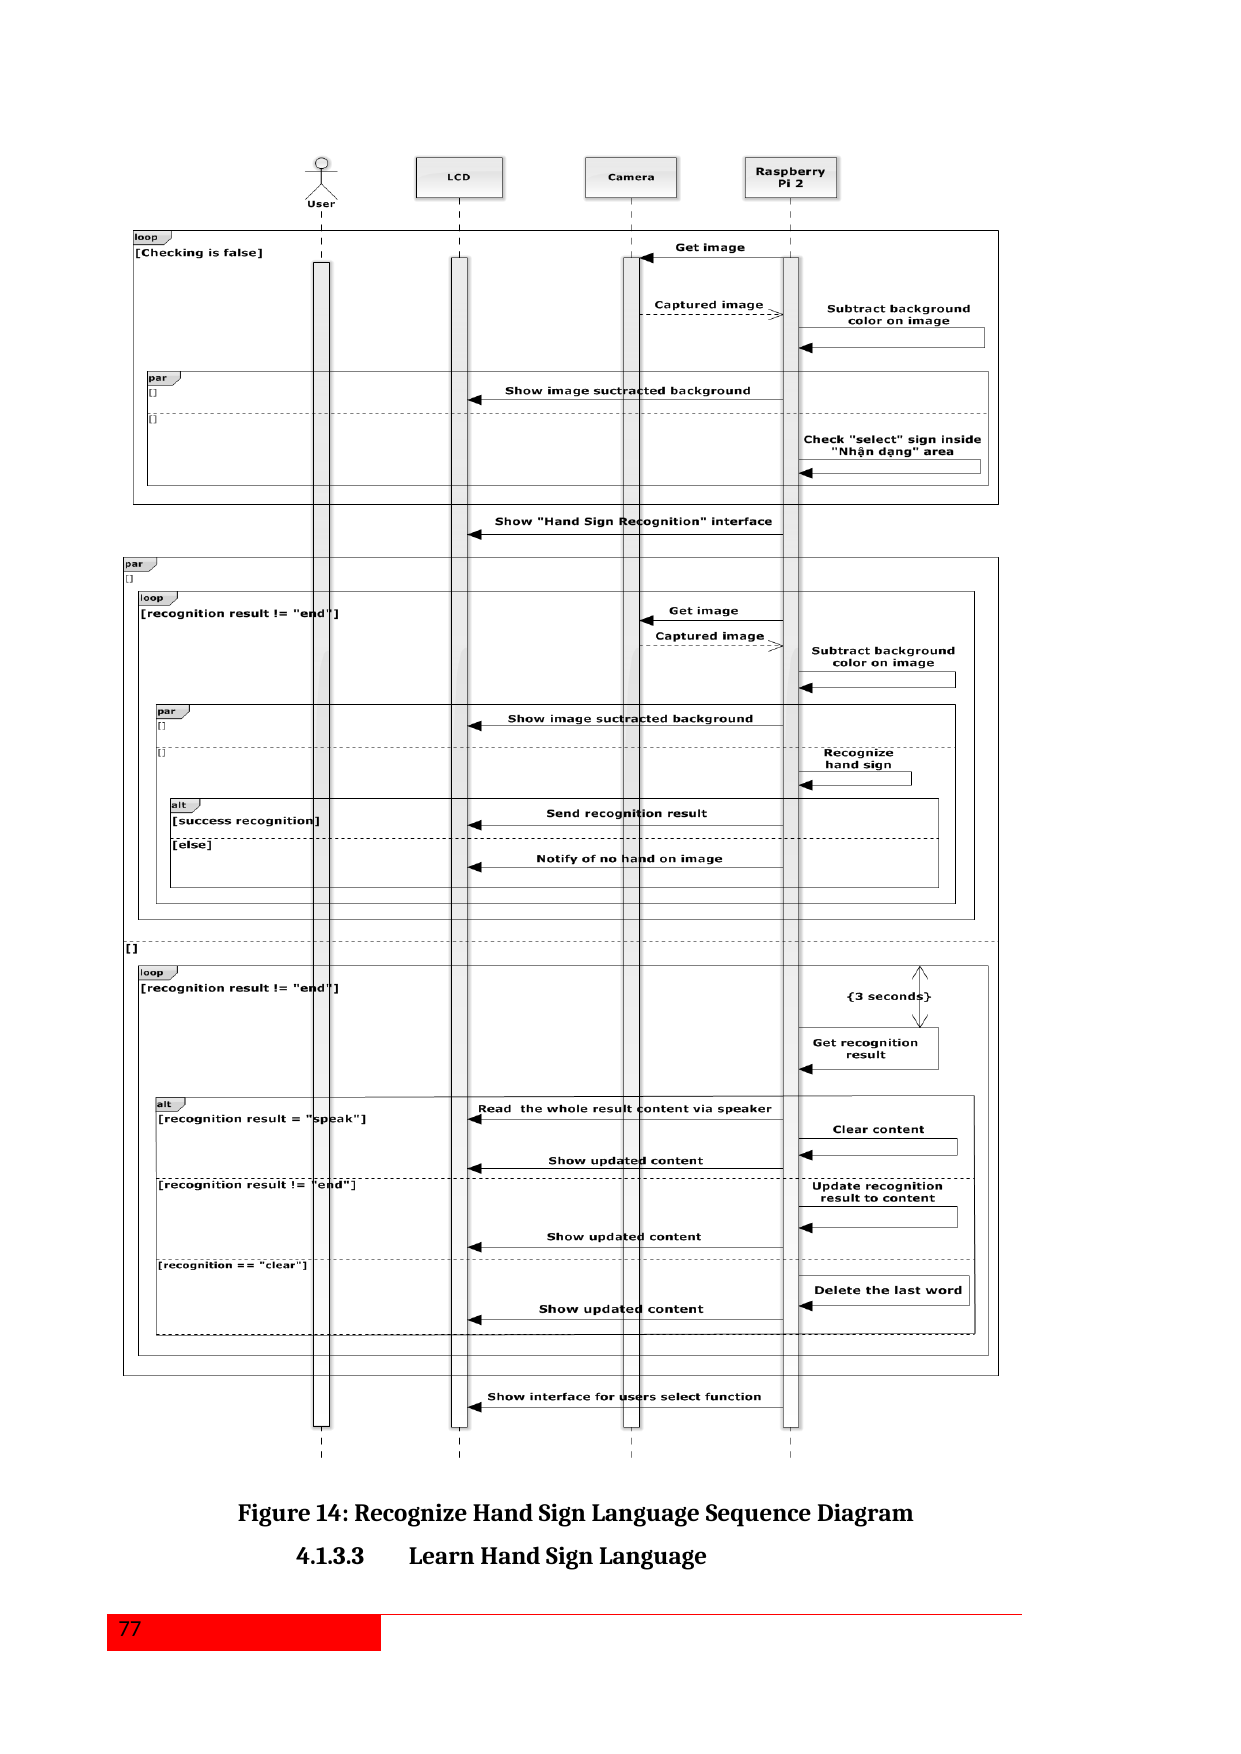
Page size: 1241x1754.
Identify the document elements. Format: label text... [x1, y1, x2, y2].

text Figure 14: Recognize Hand Sign Language Sequence Diagram [118, 1498, 1033, 1527]
picture [111, 147, 1011, 1474]
subtitle Learn Hand Sign Language [296, 1542, 1033, 1571]
